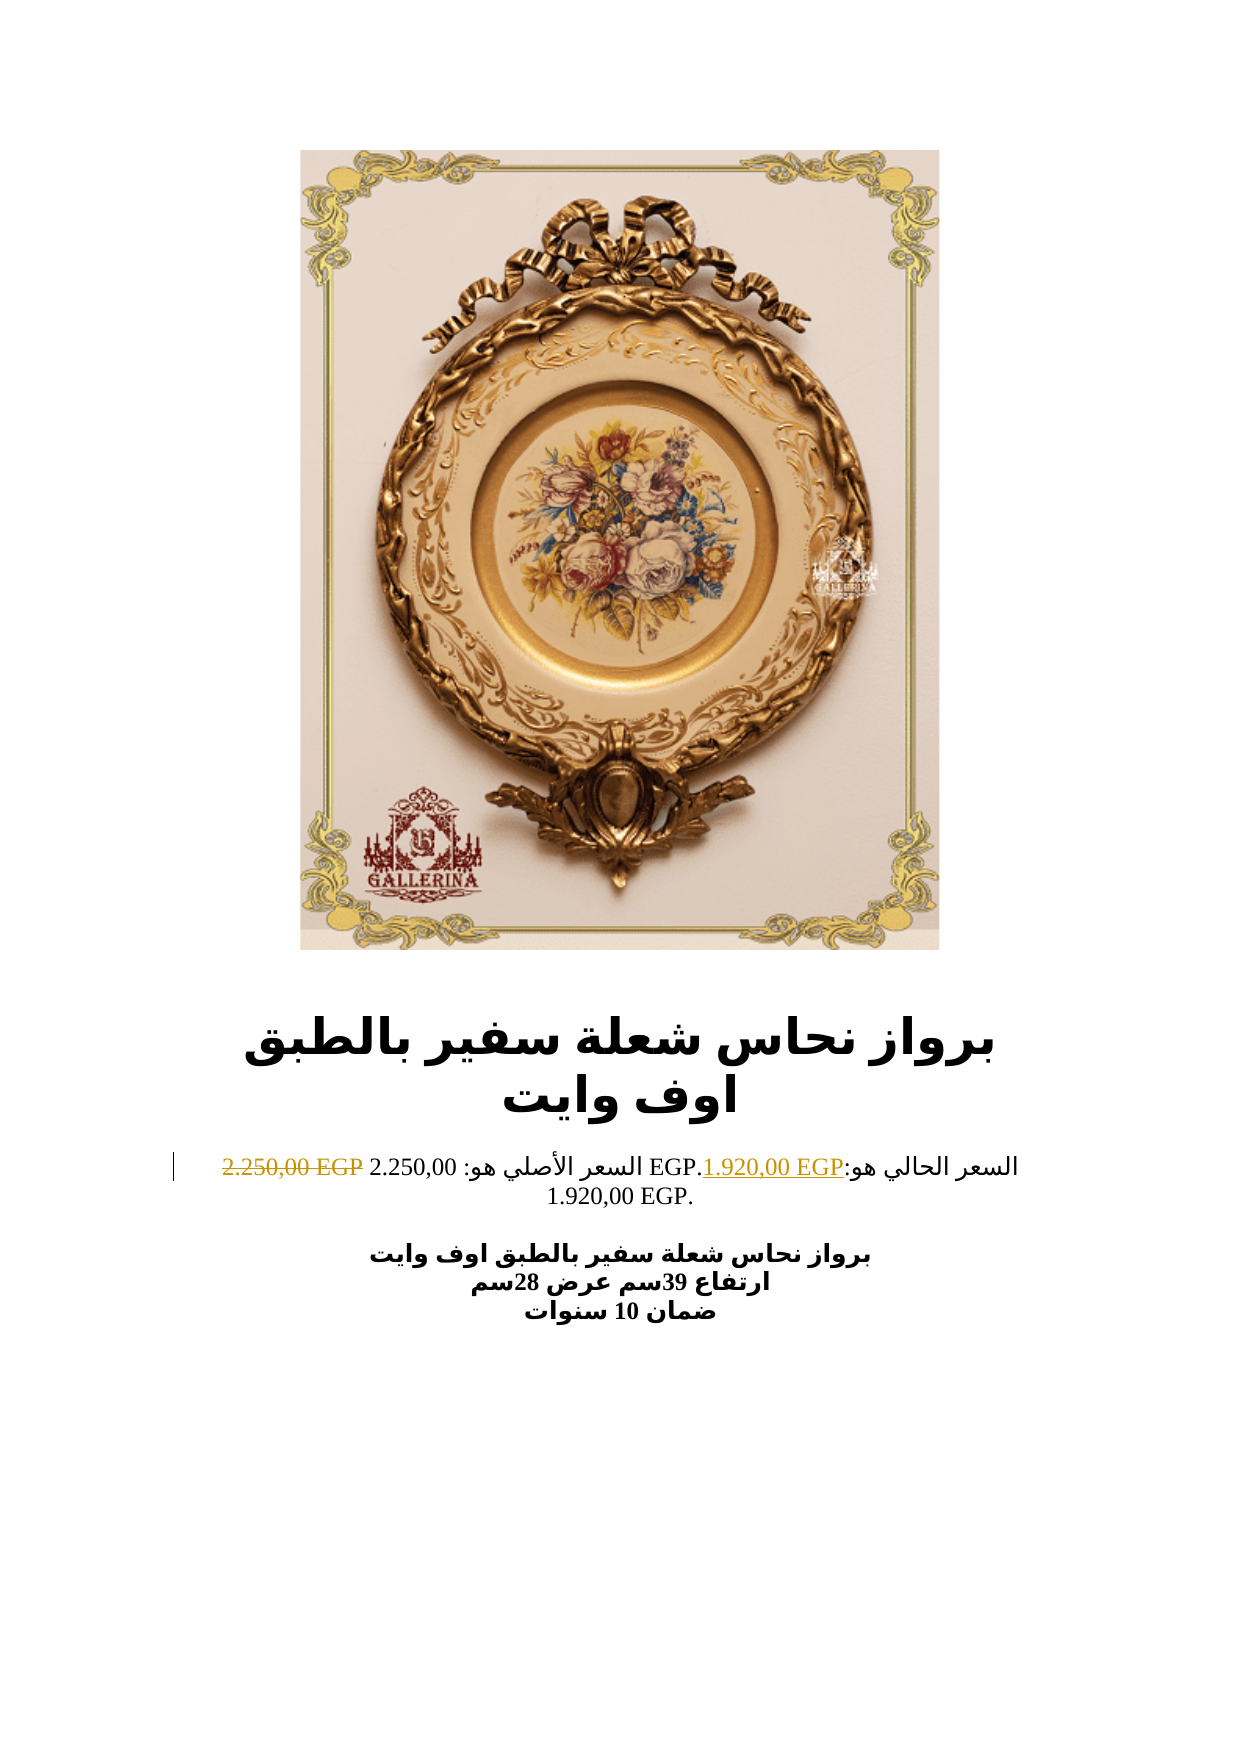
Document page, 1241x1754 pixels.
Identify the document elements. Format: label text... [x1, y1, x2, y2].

picture [300, 150, 940, 950]
text برواز نحاس شعلة سفير بالطبق اوف وايت ارتفاع 39سم عرض 28سم ضمان 10 سنوات [187, 1239, 1053, 1325]
text السعر الأصلي هو: 2.250,00 EGP.السعر الحالي هو: 1.920,00 EGP. [187, 1152, 1053, 1209]
subtitle برواز نحاس شعلة سفير بالطبق اوف وايت [187, 1008, 1053, 1123]
